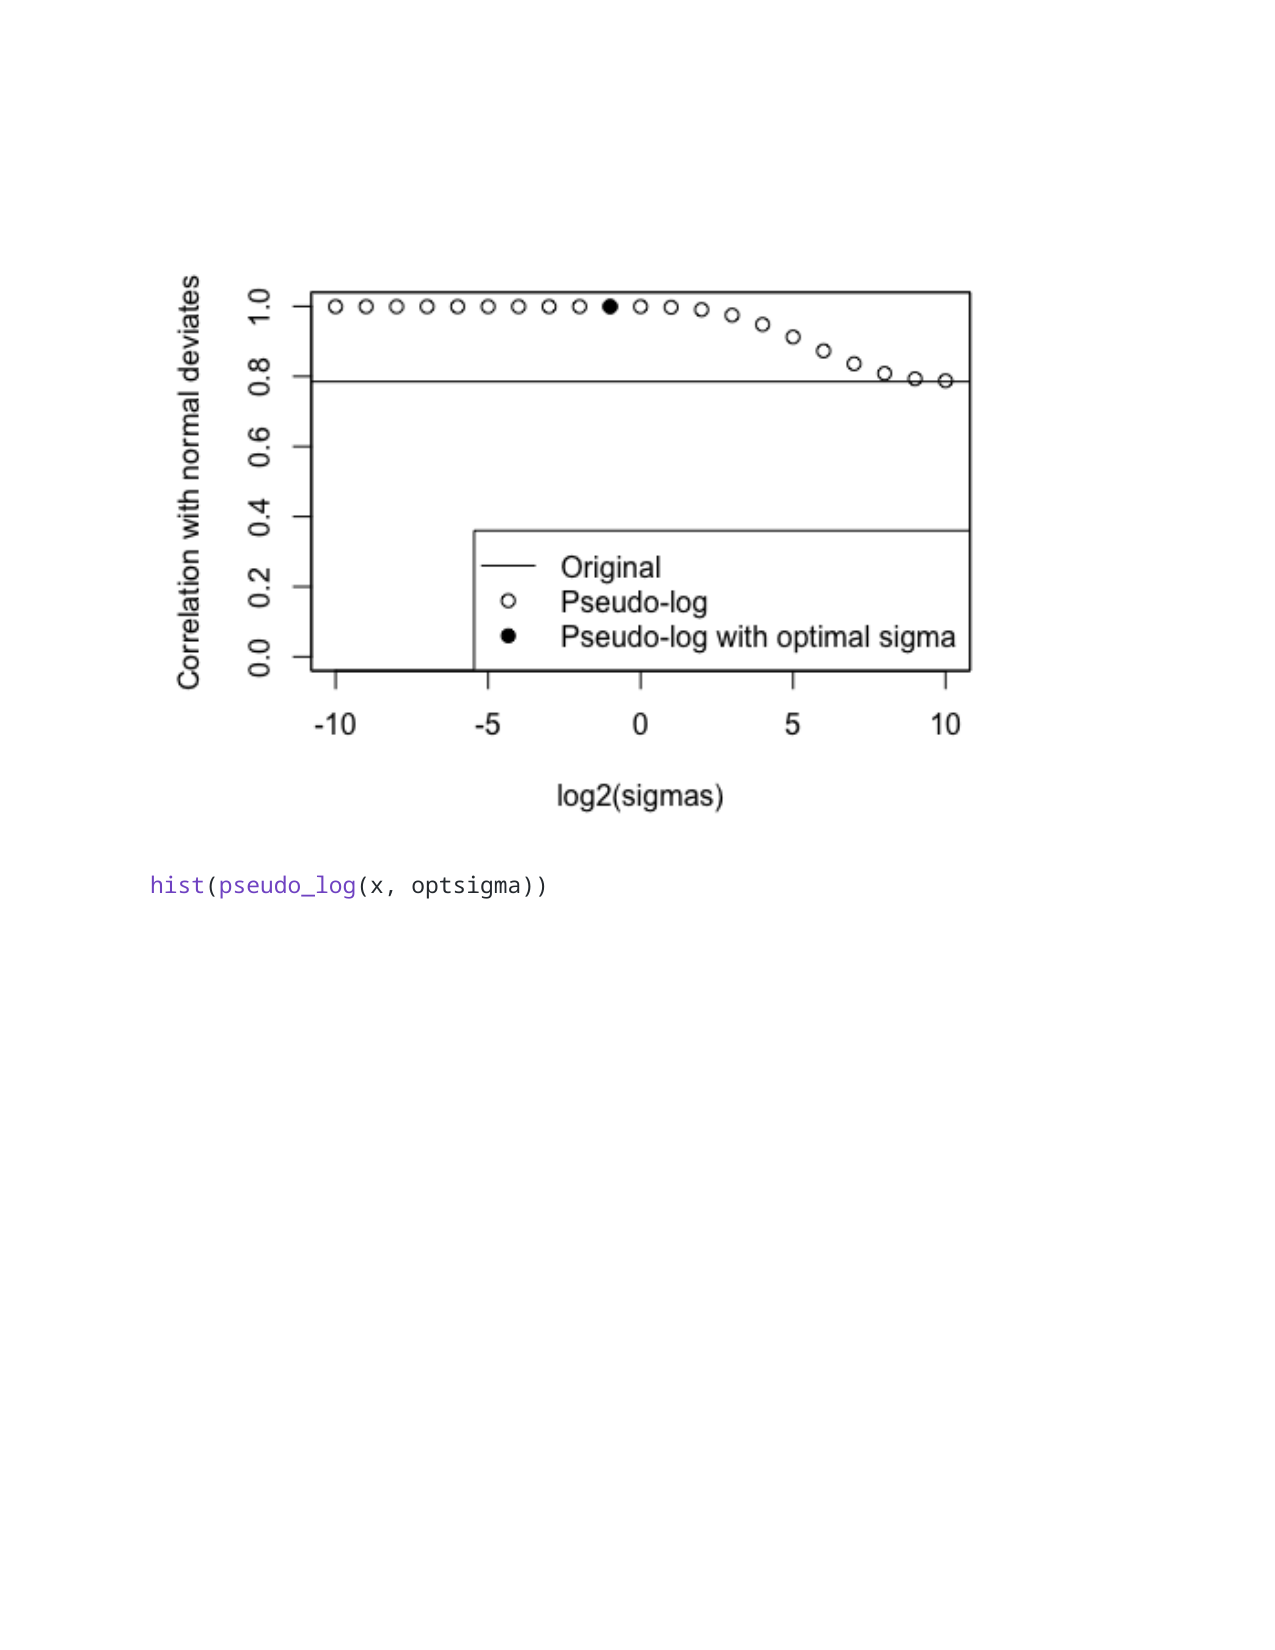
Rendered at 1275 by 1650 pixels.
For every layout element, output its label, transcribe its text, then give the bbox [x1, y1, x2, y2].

text hist(pseudo_log(x, optsigma)) [150, 869, 1125, 900]
picture [168, 150, 1044, 850]
